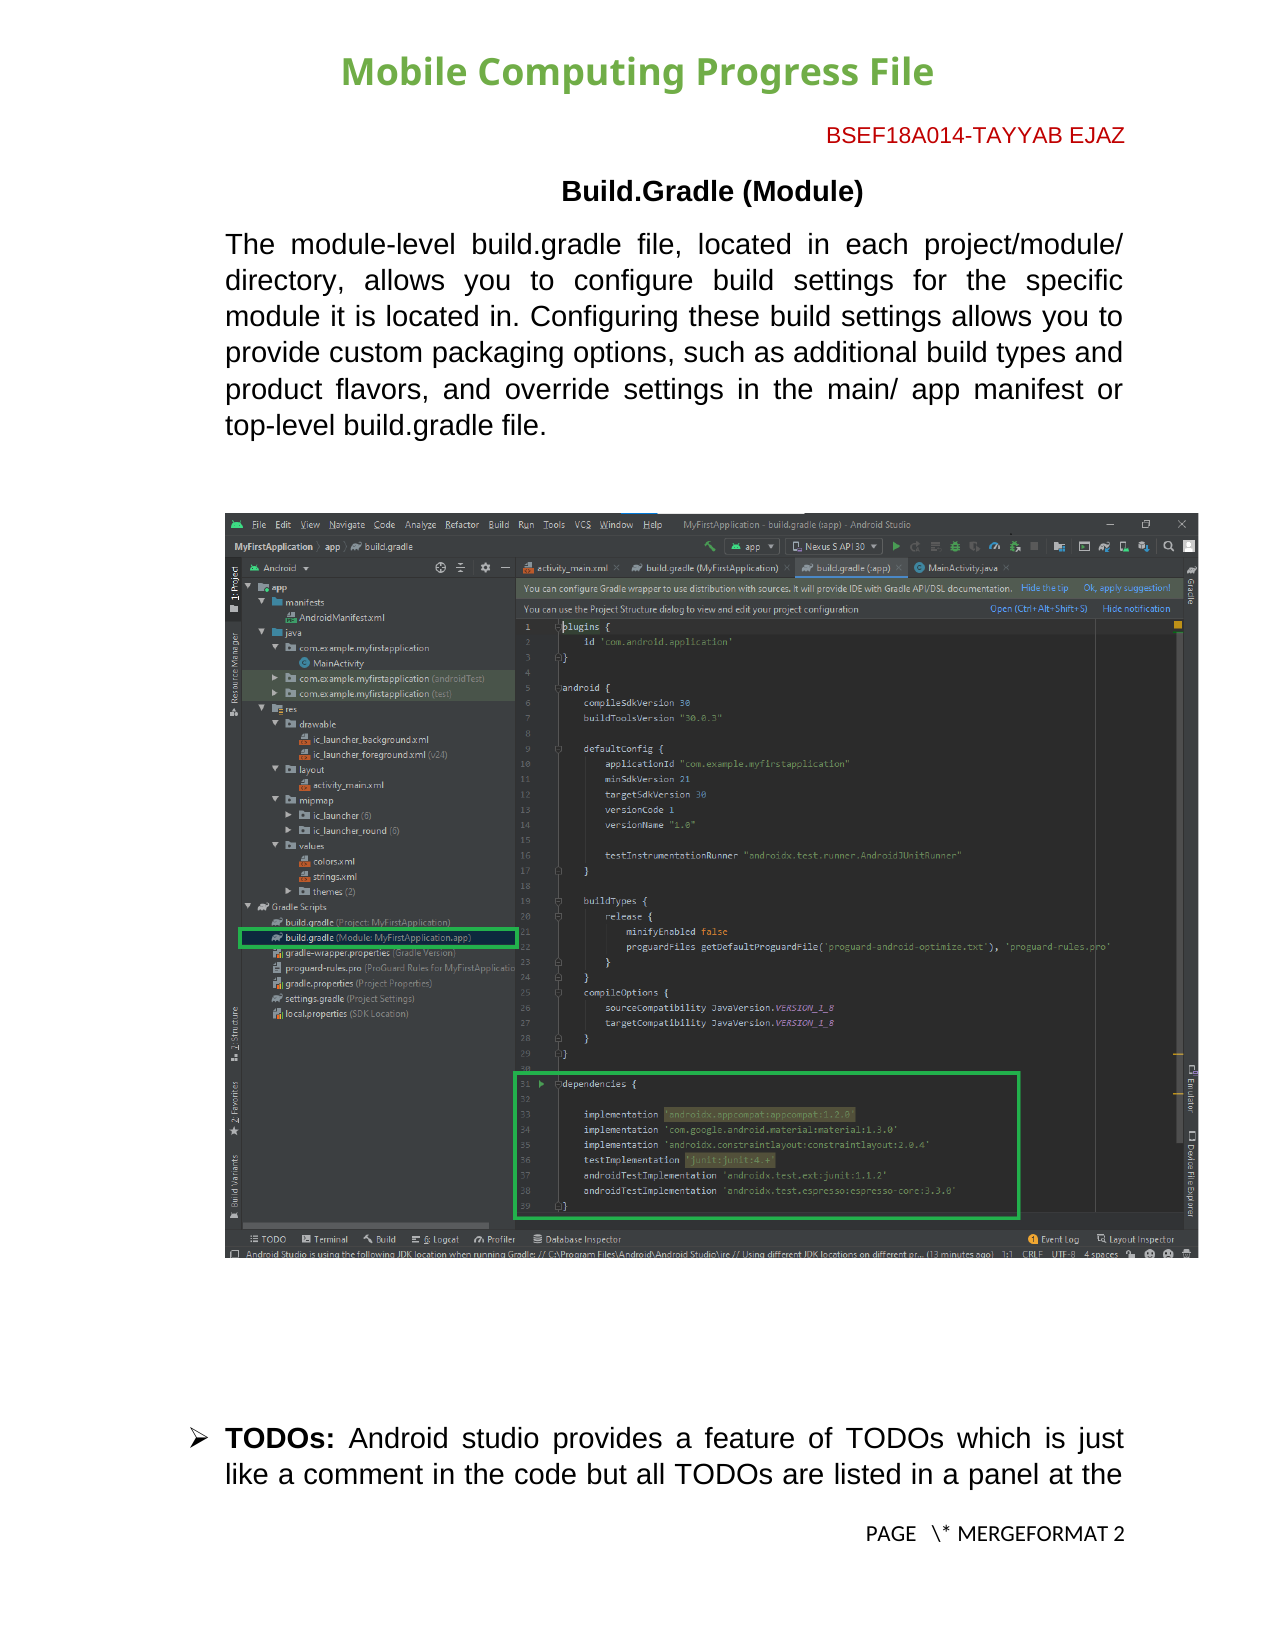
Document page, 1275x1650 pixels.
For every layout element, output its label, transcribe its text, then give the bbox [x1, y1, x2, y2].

picture [225, 513, 1199, 1258]
list Build.Gradle (Module) [300, 174, 1125, 208]
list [187, 1421, 1125, 1491]
text The module-level build.gradle file, located in each project/module/ directory, allows you to configure build settings for the specific module it is located in. Configuring these build settings allows you to provide custom packaging options, such as additional build types and product flavors, and override settings in the main/ app manifest or top-level build.gradle file. [225, 227, 1125, 441]
